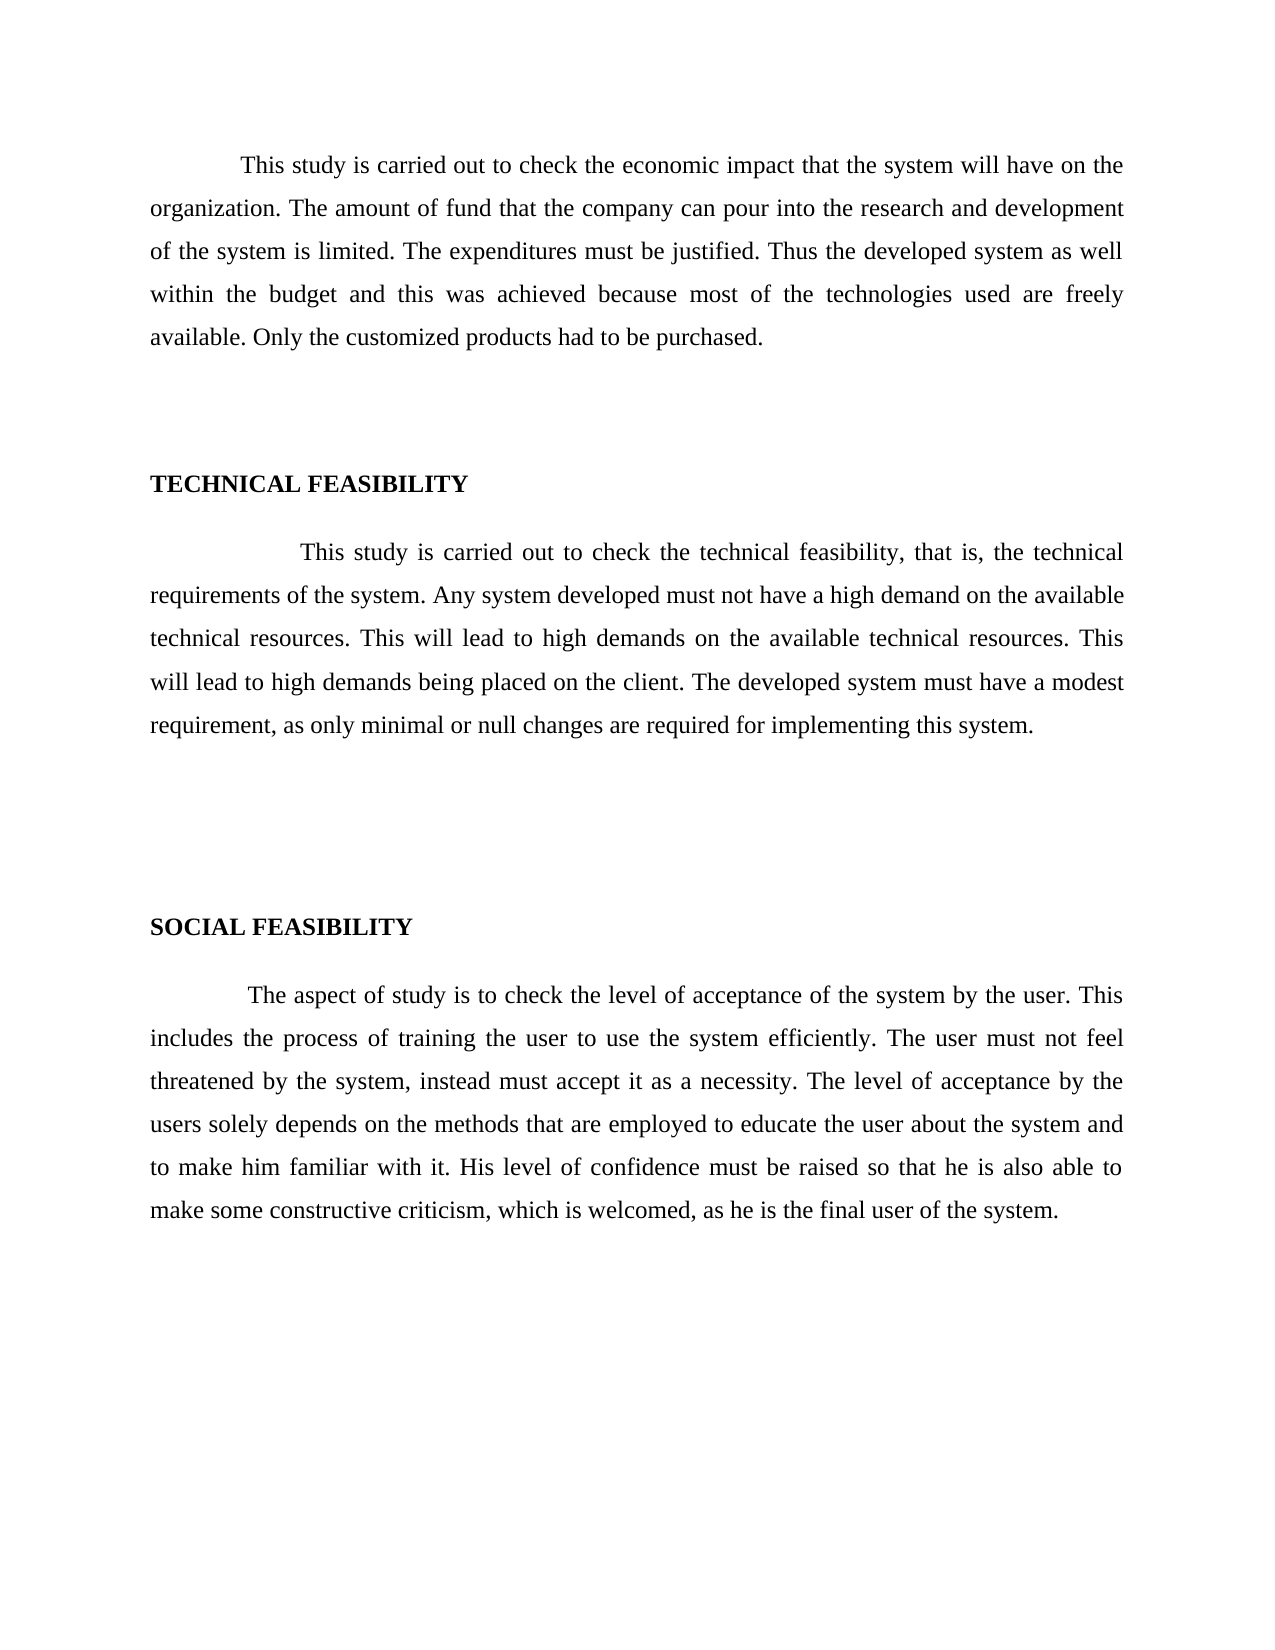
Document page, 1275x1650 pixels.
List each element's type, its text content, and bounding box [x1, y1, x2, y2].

subtitle TECHNICAL FEASIBILITY [150, 469, 1125, 498]
text This study is carried out to check the economic impact that the system will have on the organization. The amount of fund that the company can pour into the research and development of the system is limited. The expenditures must be justified. Thus the developed system as well within the budget and this was achieved because most of the technologies used are freely available. Only the customized products had to be purchased. [150, 150, 1125, 351]
text SOCIAL FEASIBILITY [150, 912, 1125, 941]
text This study is carried out to check the technical feasibility, that is, the technical requirements of the system. Any system developed must not have a high demand on the available technical resources. This will lead to high demands on the available technical resources. This will lead to high demands being placed on the client. The developed system must have a modest requirement, as only minimal or null changes are required for implementing this system. [150, 537, 1125, 738]
text The aspect of study is to check the level of acceptance of the system by the user. This includes the process of training the user to use the system efficiently. The user must not feel threatened by the system, instead must accept it as a necessity. The level of acceptance by the users solely depends on the methods that are employed to educate the user about the system and to make him familiar with it. His level of confidence must be raised so that he is also able to make some constructive criticism, which is welcomed, as he is the final user of the system. [150, 980, 1125, 1224]
